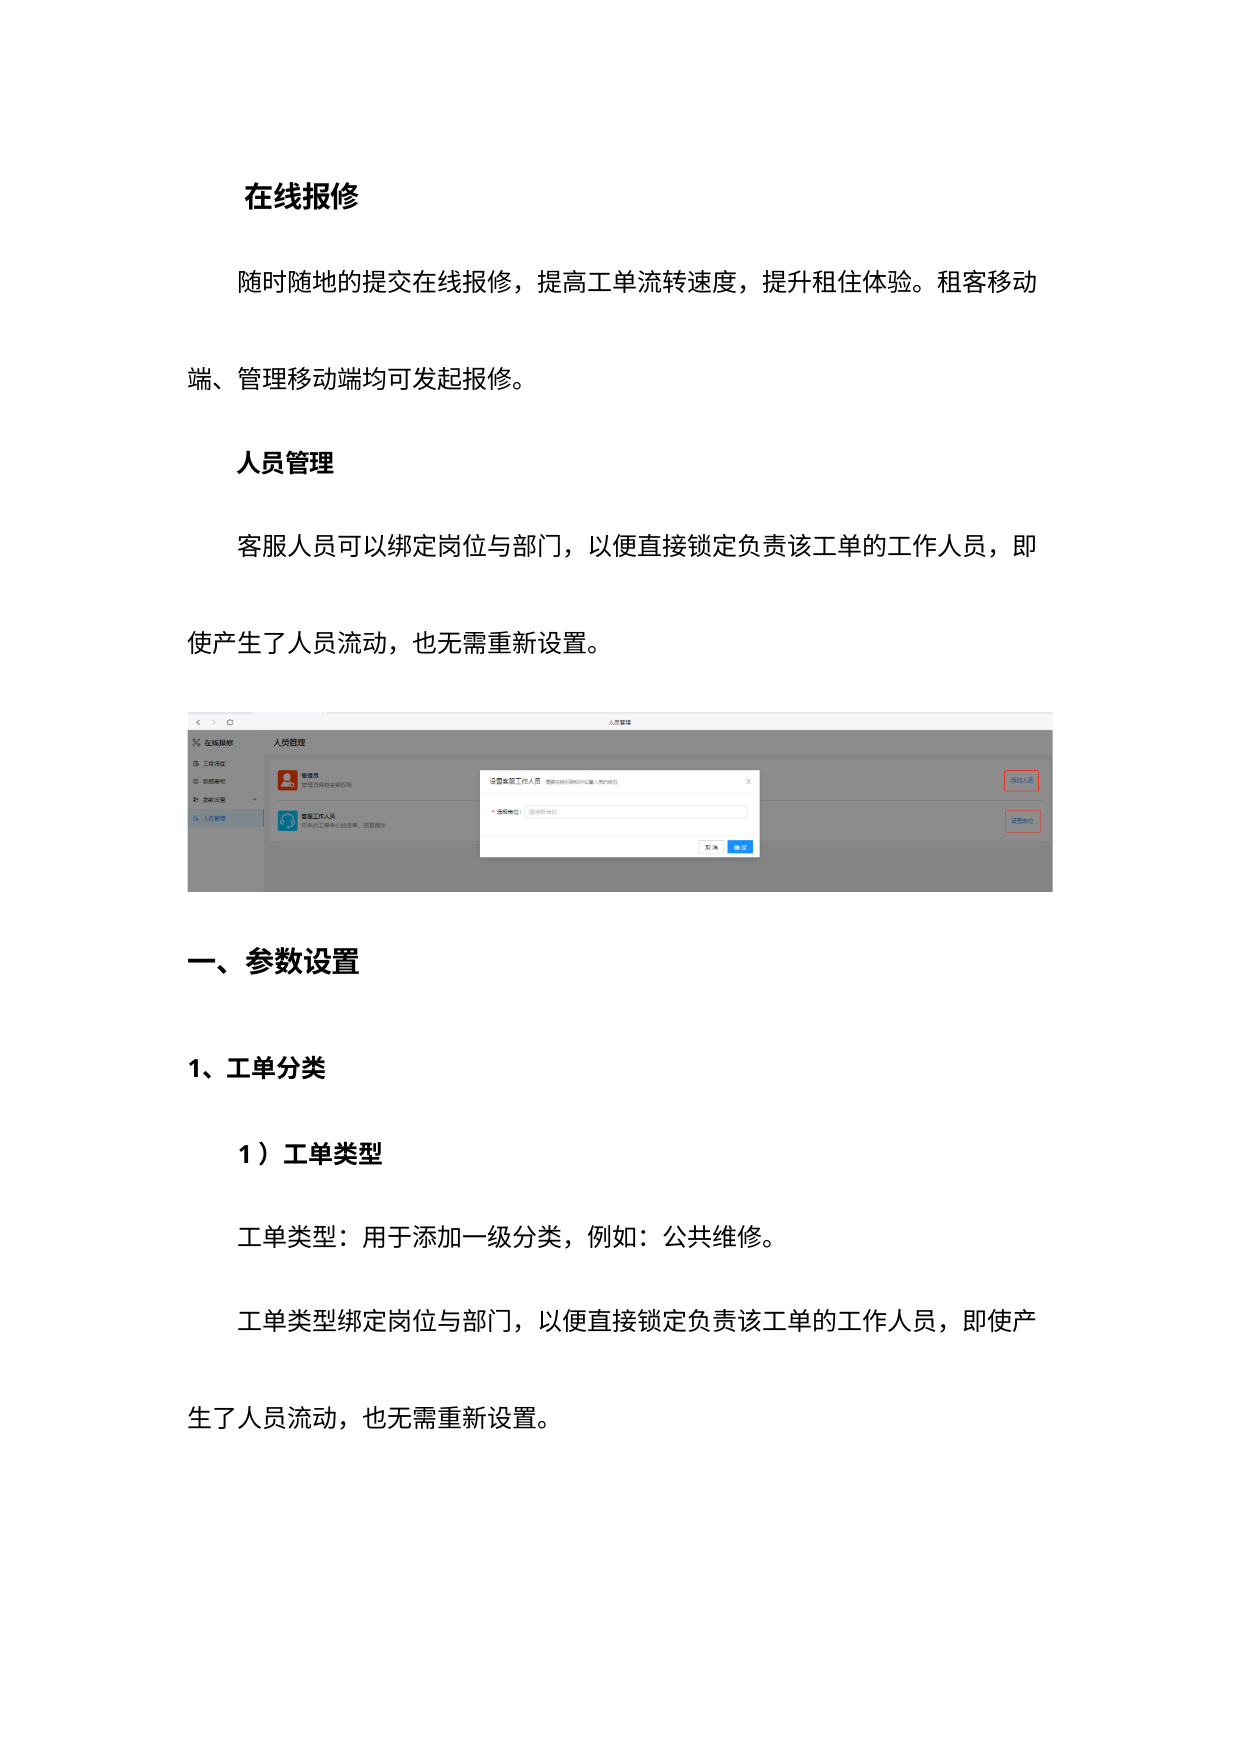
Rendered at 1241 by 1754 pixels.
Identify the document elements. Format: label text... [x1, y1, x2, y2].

subtitle 人员管理 [187, 429, 1053, 494]
text 客服人员可以绑定岗位与部门，以便直接锁定负责该工单的工作人员，即使产生了人员流动，也无需重新设置。 [187, 512, 1053, 674]
subtitle 在线报修 [187, 162, 1053, 227]
subtitle 1、工单分类 [187, 1034, 1053, 1099]
text 工单类型：用于添加一级分类，例如：公共维修。 [187, 1203, 1053, 1268]
text 1 ）工单类型 [187, 1120, 1053, 1185]
text 随时随地的提交在线报修，提高工单流转速度，提升租住体验。租客移动端、管理移动端均可发起报修。 [187, 248, 1053, 411]
picture [187, 712, 1053, 892]
subtitle 一、参数设置 [187, 927, 1053, 992]
text 工单类型绑定岗位与部门，以便直接锁定负责该工单的工作人员，即使产生了人员流动，也无需重新设置。 [187, 1287, 1053, 1449]
